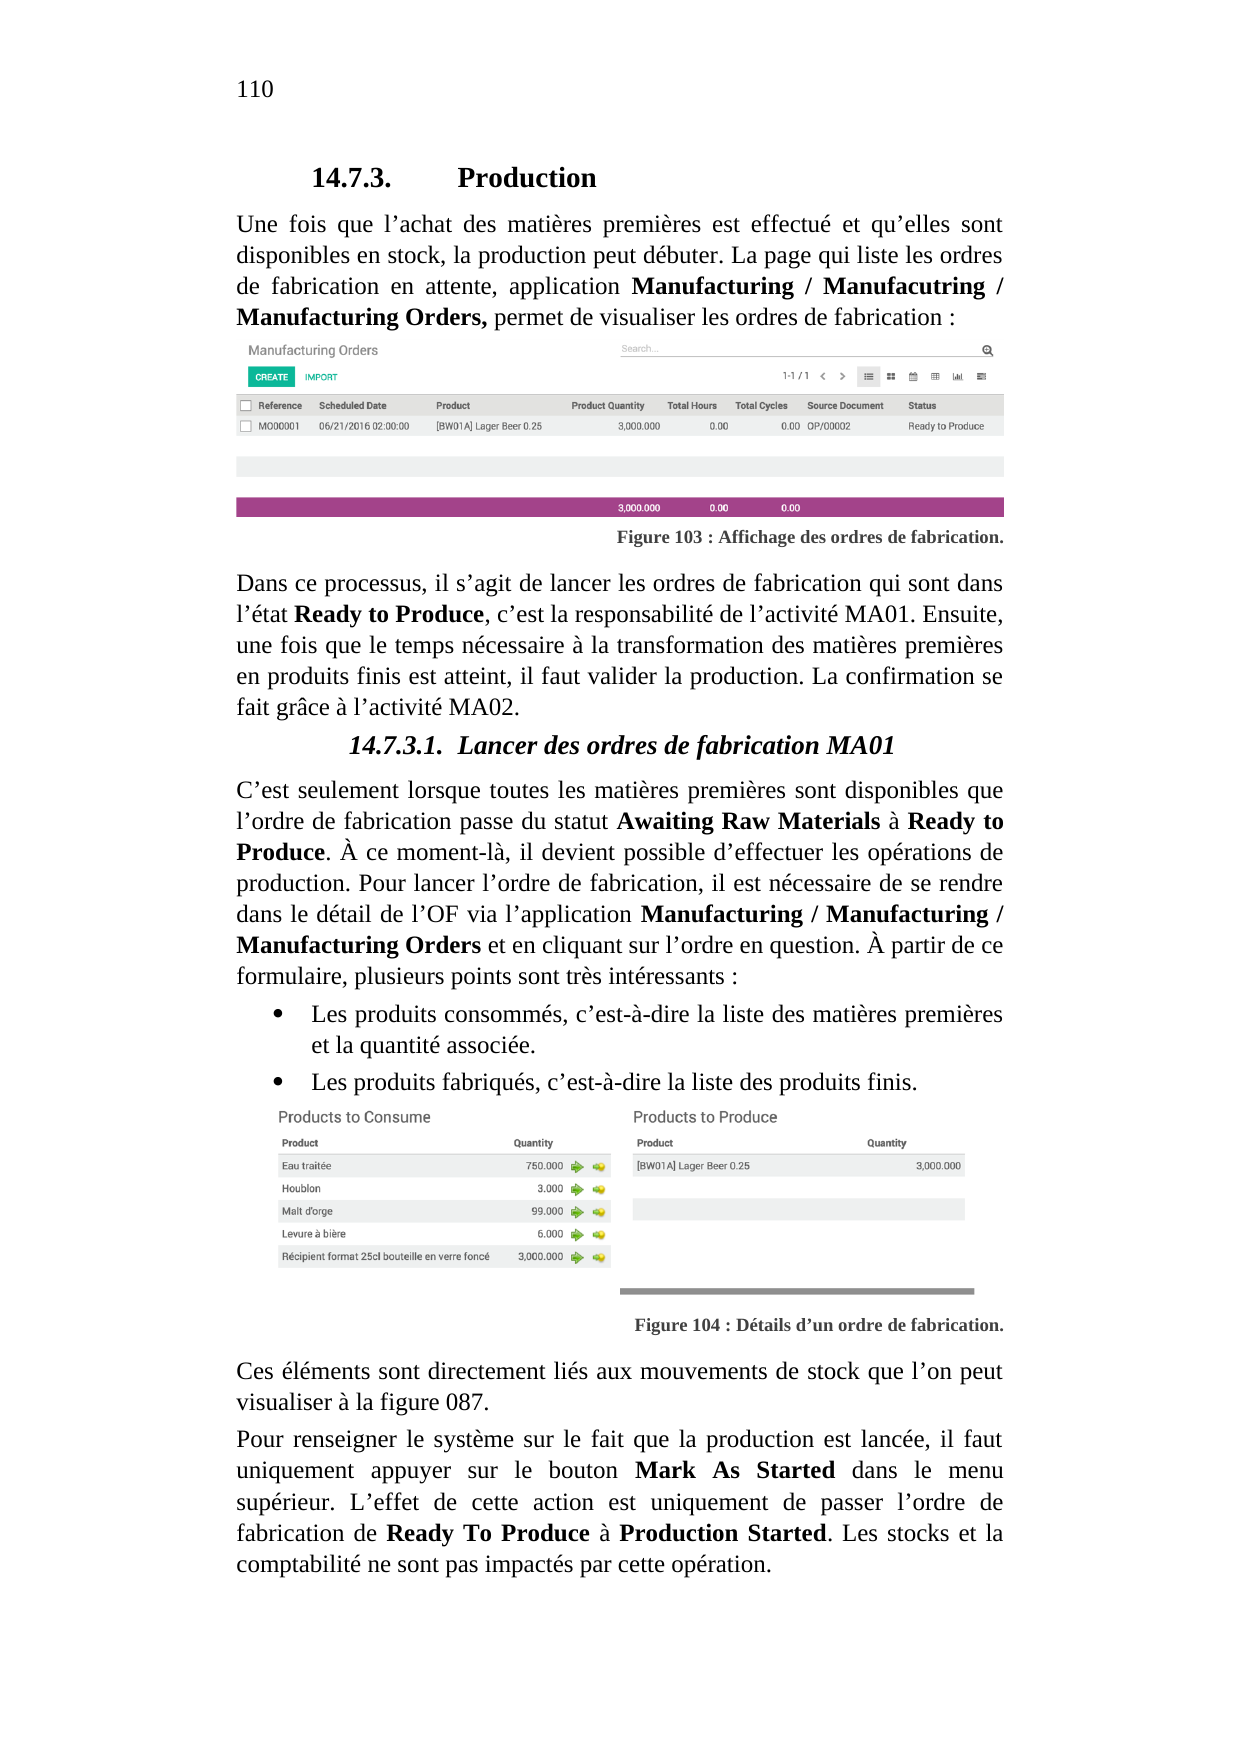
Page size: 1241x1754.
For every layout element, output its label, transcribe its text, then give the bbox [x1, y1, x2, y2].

text Une fois que l’achat des matières premières est effectué et qu’elles sont disponibles en stock, la production peut débuter. La page qui liste les ordres de fabrication en attente, application Manufacturing / Manufacutring / Manufacturing Orders, permet de visualiser les ordres de fabrication : [236, 209, 1004, 331]
text C’est seulement lorsque toutes les matières premières sont disponibles que l’ordre de fabrication passe du statut Awaiting Raw Materials à Ready to Produce. À ce moment-là, il devient possible d’effectuer les opérations de production. Pour lancer l’ordre de fabrication, il est nécessaire de se rendre dans le détail de l’OF via l’application Manufacturing / Manufacturing / Manufacturing Orders et en cliquant sur l’ordre en question. À partir de ce formulaire, plusieurs points sont très intéressants : [236, 775, 1004, 990]
text Dans ce processus, il s’agit de lancer les ordres de fabrication qui sont dans l’état Ready to Produce, c’est la responsabilité de l’activité MA01. Ensuite, une fois que le temps nécessaire à la transformation des matières premières en produits finis est atteint, il faut valider la production. La confirmation se fait grâce à l’activité MA02. [236, 568, 1004, 721]
text Figure 104 : Détails d’un ordre de fabrication. [236, 1314, 1004, 1336]
text Production [311, 160, 1004, 194]
picture [236, 339, 1004, 517]
text Lancer des ordres de fabrication MA01 [349, 729, 1004, 760]
list Les produits fabriqués, c’est-à-dire la liste des produits finis. [274, 1067, 1004, 1096]
picture [265, 1104, 975, 1306]
text Pour renseigner le système sur le fait que la production est lancée, il faut uniquement appuyer sur le bouton Mark As Started dans le menu supérieur. L’effet de cette action est uniquement de passer l’ordre de fabrication de Ready To Produce à Production Started. Les stocks et la comptabilité ne sont pas impactés par cette opération. [236, 1424, 1004, 1577]
list Les produits consommés, c’est-à-dire la liste des matières premières et la quantité associée. [274, 999, 1004, 1058]
text Figure 103 : Affichage des ordres de fabrication. [236, 526, 1004, 547]
text Ces éléments sont directement liés aux mouvements de stock que l’on peut visualiser à la figure 087. [236, 1356, 1004, 1416]
